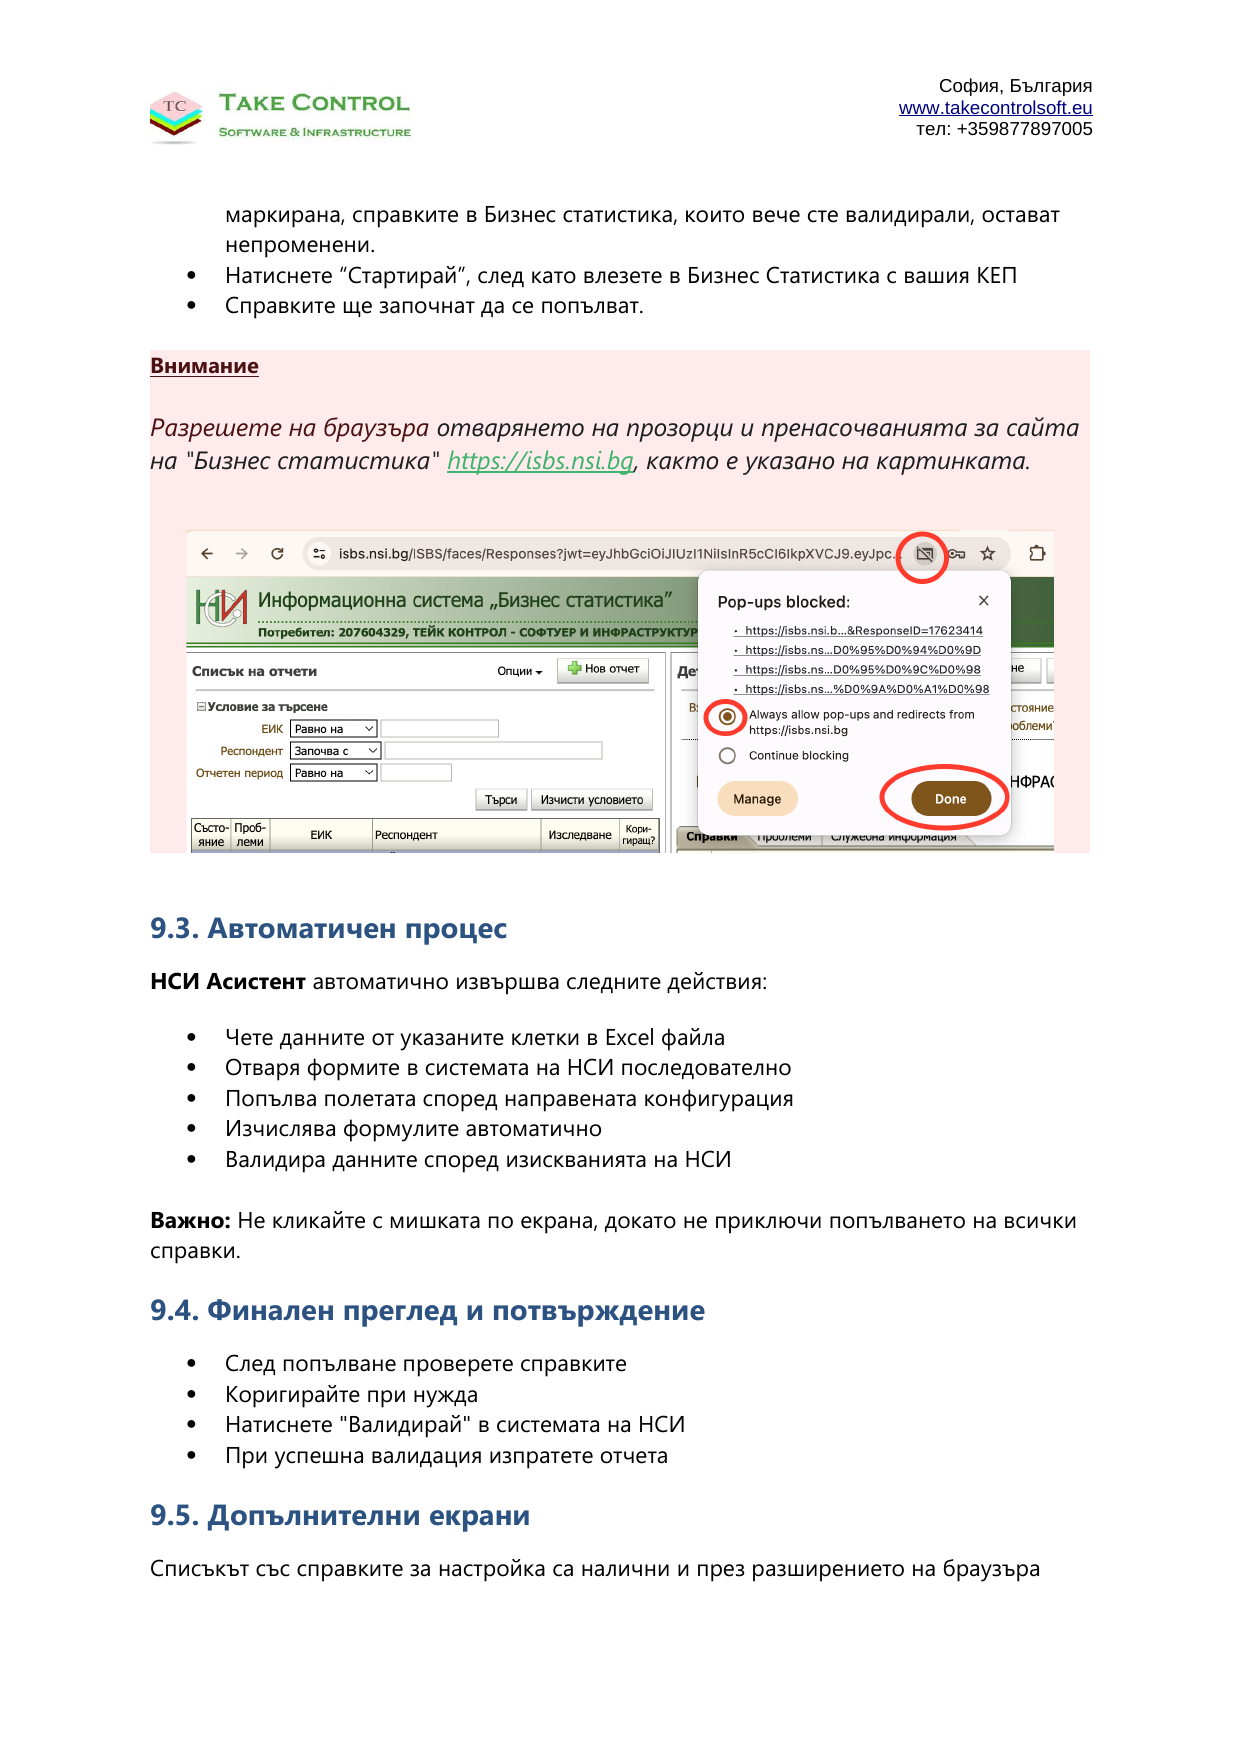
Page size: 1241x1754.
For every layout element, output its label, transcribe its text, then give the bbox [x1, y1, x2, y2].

subtitle 9.3. Автоматичен процес [150, 907, 1090, 946]
picture [150, 86, 411, 145]
picture [186, 530, 1054, 853]
text НСИ Асистент автоматично извършва следните действия: [150, 965, 1090, 995]
list Чете данните от указаните клетки в Excel файла [187, 1020, 1090, 1051]
list Отваря формите в системата на НСИ последователно [187, 1051, 1090, 1081]
list След попълване проверете справките [187, 1347, 1090, 1377]
list Валидира данните според изискванията на НСИ [187, 1142, 1090, 1173]
list Попълва полетата според направената конфигурация [187, 1081, 1090, 1112]
list При успешна валидация изпратете отчета [187, 1438, 1090, 1469]
text Разрешете на браузъра отварянето на прозорци и пренасочванията за сайта на "Бизнес статистика" https://isbs.nsi.bg, както е указано на картинката. [150, 409, 1090, 476]
subtitle 9.5. Допълнителни екрани [150, 1494, 1090, 1533]
list Справките ще започнат да се попълват. [187, 289, 1090, 320]
list Изчислява формулите автоматично [187, 1112, 1090, 1142]
list Натиснете “Стартирай”, след като влезете в Бизнес Статистика с вашия КЕП [187, 259, 1090, 289]
list Натиснете "Валидирай" в системата на НСИ [187, 1408, 1090, 1438]
text Важно: Не кликайте с мишката по екрана, докато не приключи попълването на всички справки. [150, 1203, 1090, 1264]
text Внимание [150, 350, 1090, 379]
subtitle 9.4. Финален преглед и потвърждение [150, 1289, 1090, 1328]
text Списъкът със справките за настройка са налични и през разширението на браузъра [150, 1552, 1090, 1582]
list Коригирайте при нужда [187, 1377, 1090, 1408]
